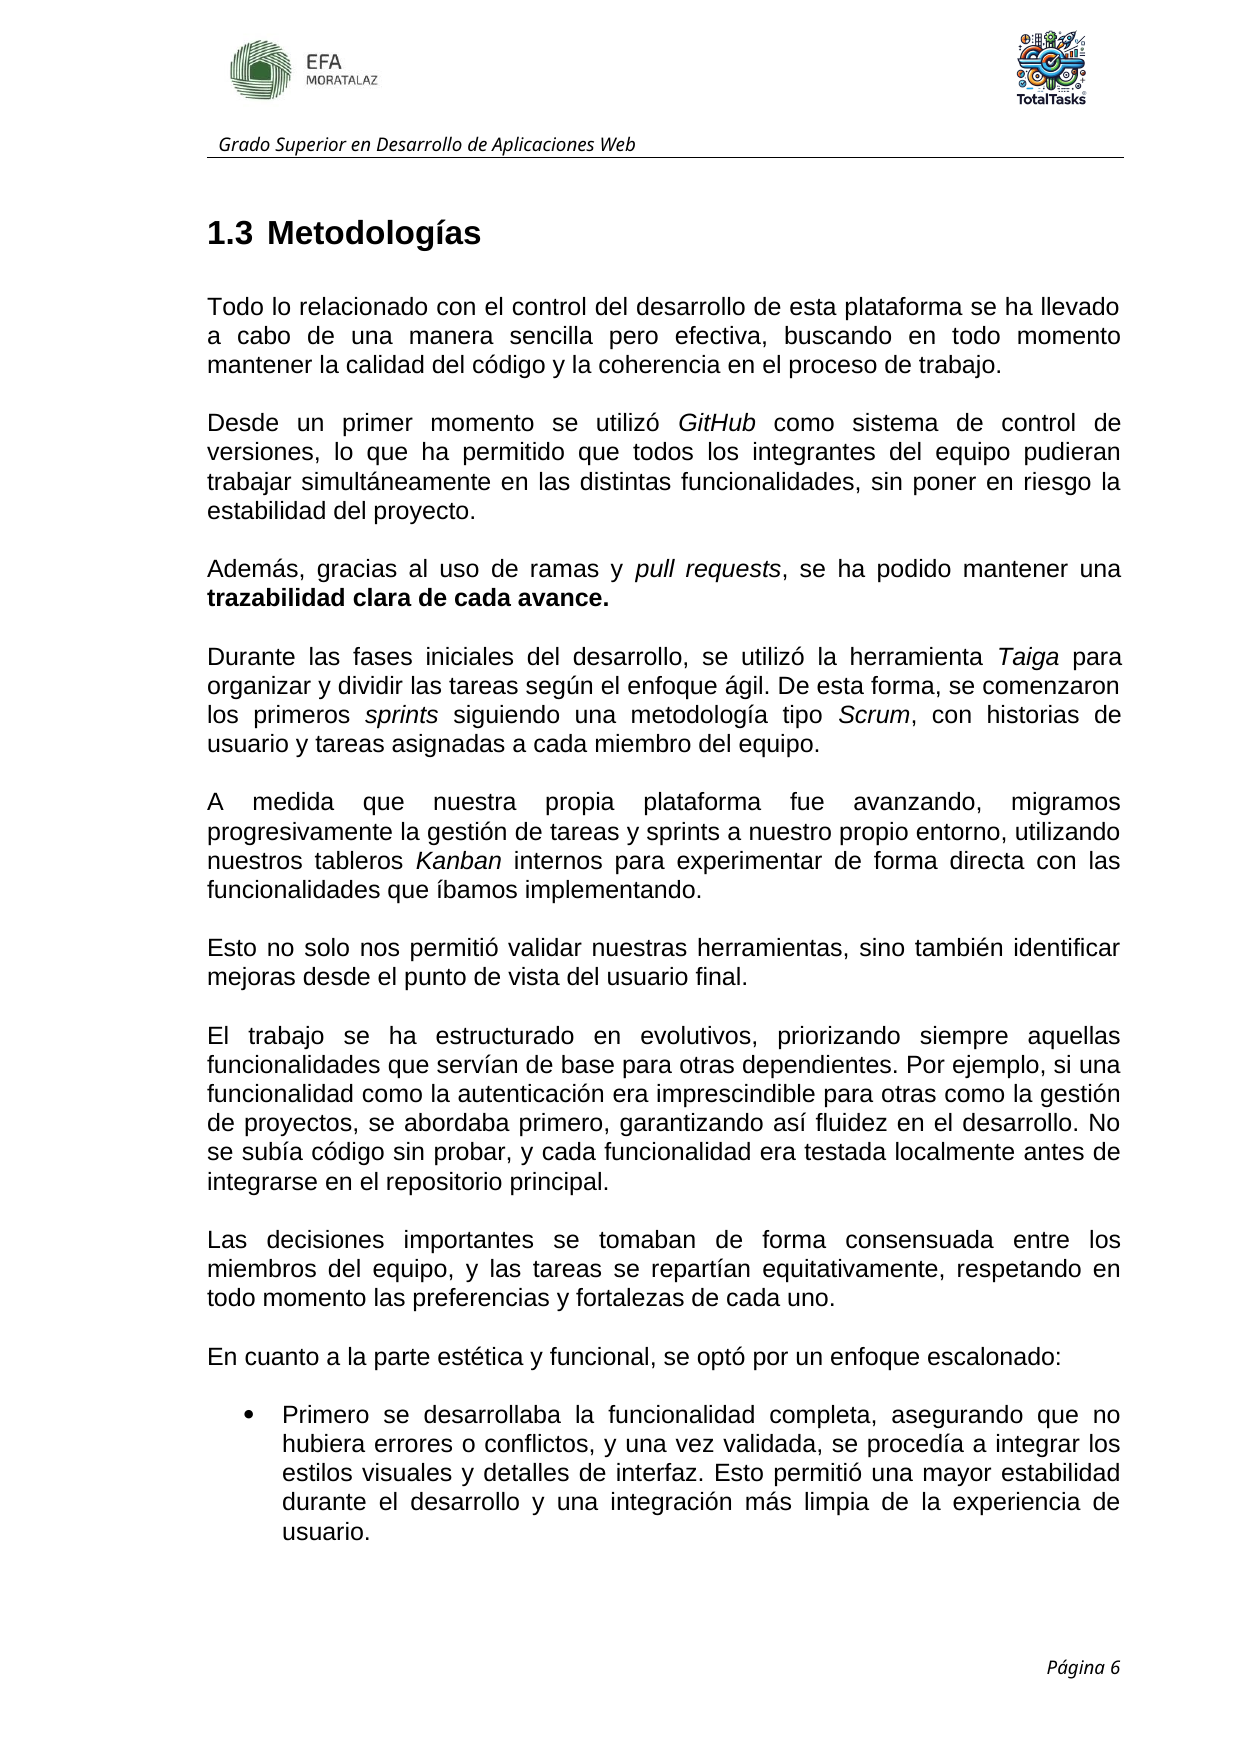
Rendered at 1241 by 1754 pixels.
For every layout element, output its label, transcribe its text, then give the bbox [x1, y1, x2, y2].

text Durante las fases iniciales del desarrollo, se utilizó la herramienta Taiga para organizar y dividir las tareas según el enfoque ágil. De esta forma, se comenzaron los primeros sprints siguiendo una metodología tipo Scrum, con historias de usuario y tareas asignadas a cada miembro del equipo. [207, 642, 1122, 758]
text Todo lo relacionado con el control del desarrollo de esta plataforma se ha llevado a cabo de una manera sencilla pero efectiva, buscando en todo momento mantener la calidad del código y la coherencia en el proceso de trabajo. [207, 292, 1122, 379]
text Desde un primer momento se utilizó GitHub como sistema de control de versiones, lo que ha permitido que todos los integrantes del equipo pudieran trabajar simultáneamente en las distintas funcionalidades, sin poner en riesgo la estabilidad del proyecto. [207, 408, 1122, 525]
text Además, gracias al uso de ramas y pull requests, se ha podido mantener una trazabilidad clara de cada avance. [207, 554, 1122, 612]
text Esto no solo nos permitió validar nuestras herramientas, sino también identificar mejoras desde el punto de vista del usuario final. [207, 933, 1122, 992]
text A medida que nuestra propia plataforma fue avanzando, migramos progresivamente la gestión de tareas y sprints a nuestro propio entorno, utilizando nuestros tableros Kanban internos para experimentar de forma directa con las funcionalidades que íbamos implementando. [207, 787, 1122, 904]
picture [206, 21, 410, 117]
text El trabajo se ha estructurado en evolutivos, priorizando siempre aquellas funcionalidades que servían de base para otras dependientes. Por ejemplo, si una funcionalidad como la autenticación era imprescindible para otras como la gestión de proyectos, se abordaba primero, garantizando así fluidez en el desarrollo. No se subía código sin probar, y cada funcionalidad era testada localmente antes de integrarse en el repositorio principal. [207, 1021, 1122, 1196]
picture [1000, 18, 1103, 120]
text En cuanto a la parte estética y funcional, se optó por un enfoque escalonado: [207, 1342, 1122, 1371]
subtitle Metodologías [207, 221, 1122, 250]
list Primero se desarrollaba la funcionalidad completa, asegurando que no hubiera errores o conflictos, y una vez validada, se procedía a integrar los estilos visuales y detalles de interfaz. Esto permitió una mayor estabilidad durante el desarrollo y una integración más limpia de la experiencia de usuario. [244, 1400, 1122, 1546]
text Las decisiones importantes se tomaban de forma consensuada entre los miembros del equipo, y las tareas se repartían equitativamente, respetando en todo momento las preferencias y fortalezas de cada uno. [207, 1225, 1122, 1312]
